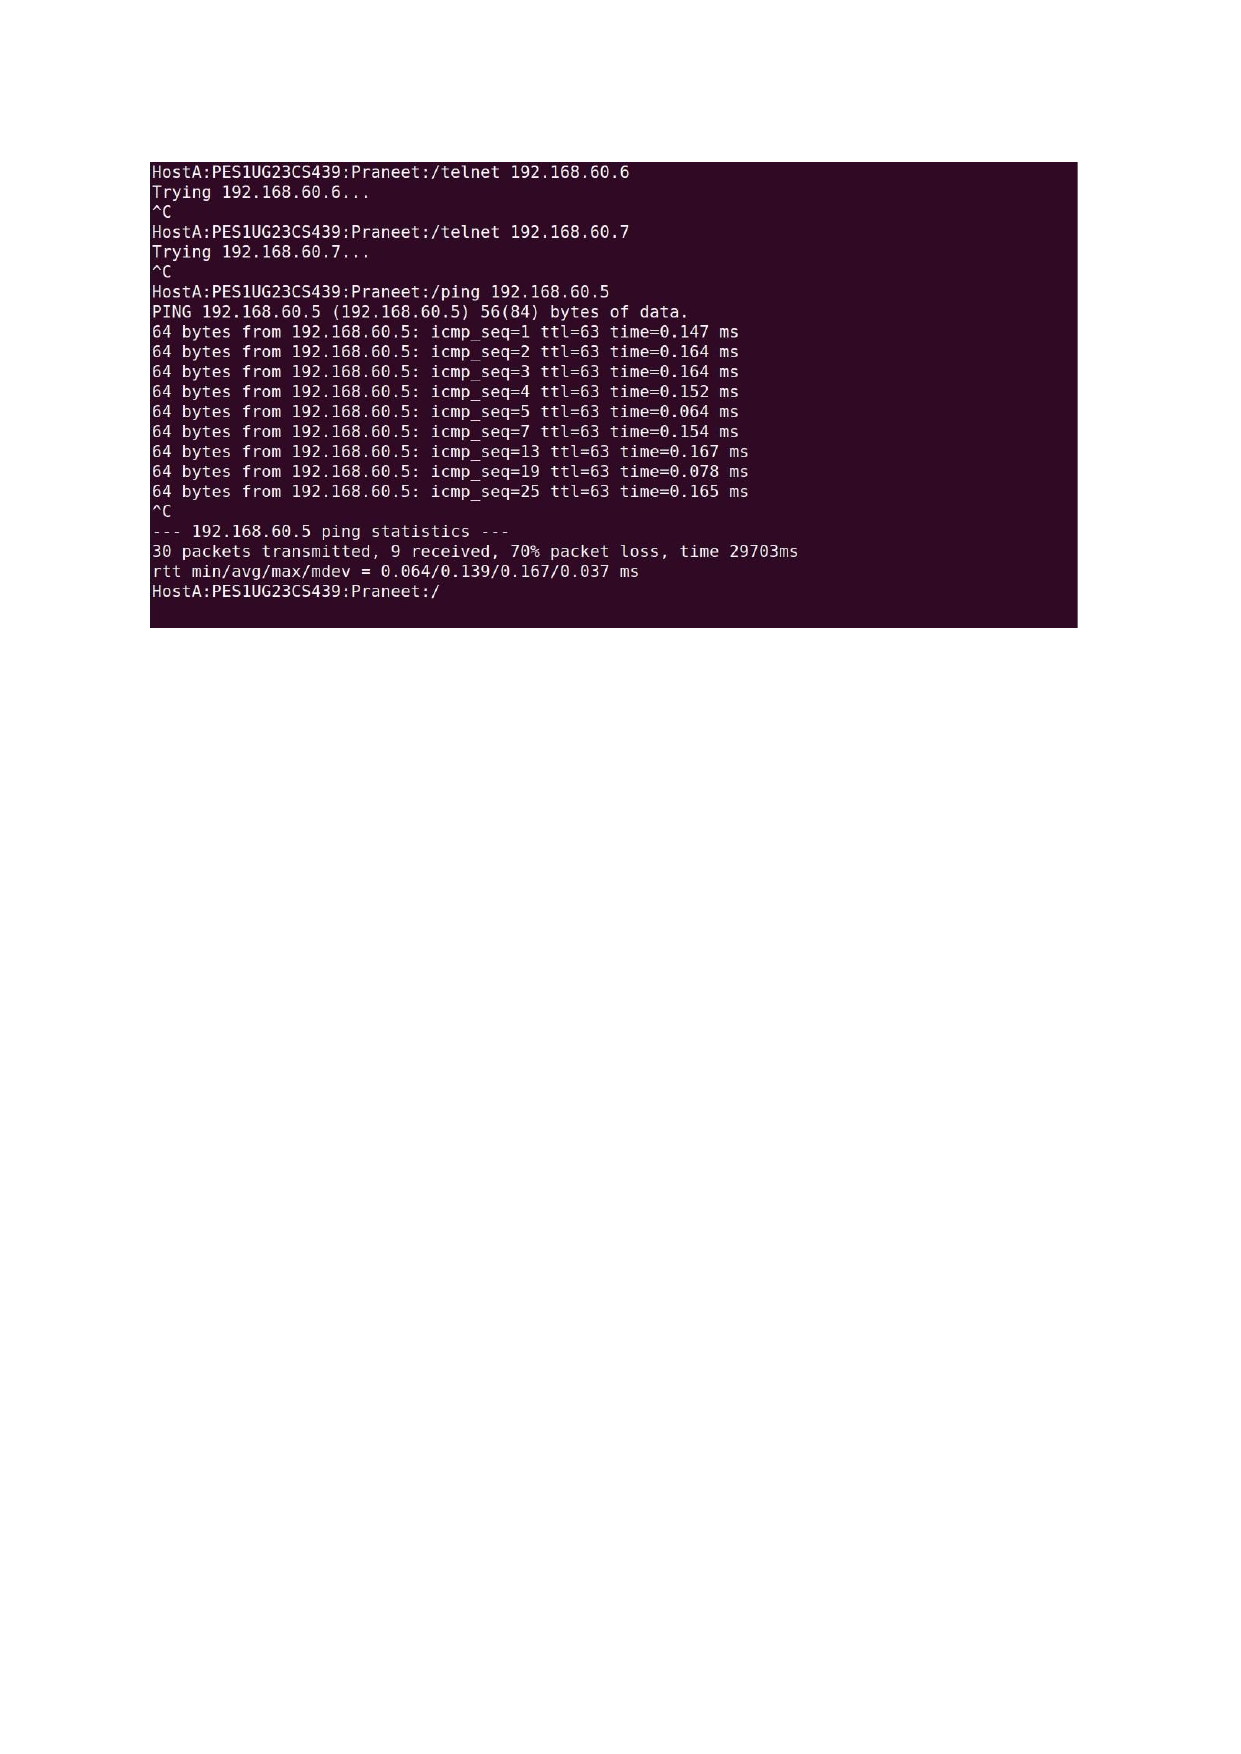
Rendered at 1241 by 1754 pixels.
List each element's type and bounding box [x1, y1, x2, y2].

picture [150, 162, 1078, 628]
